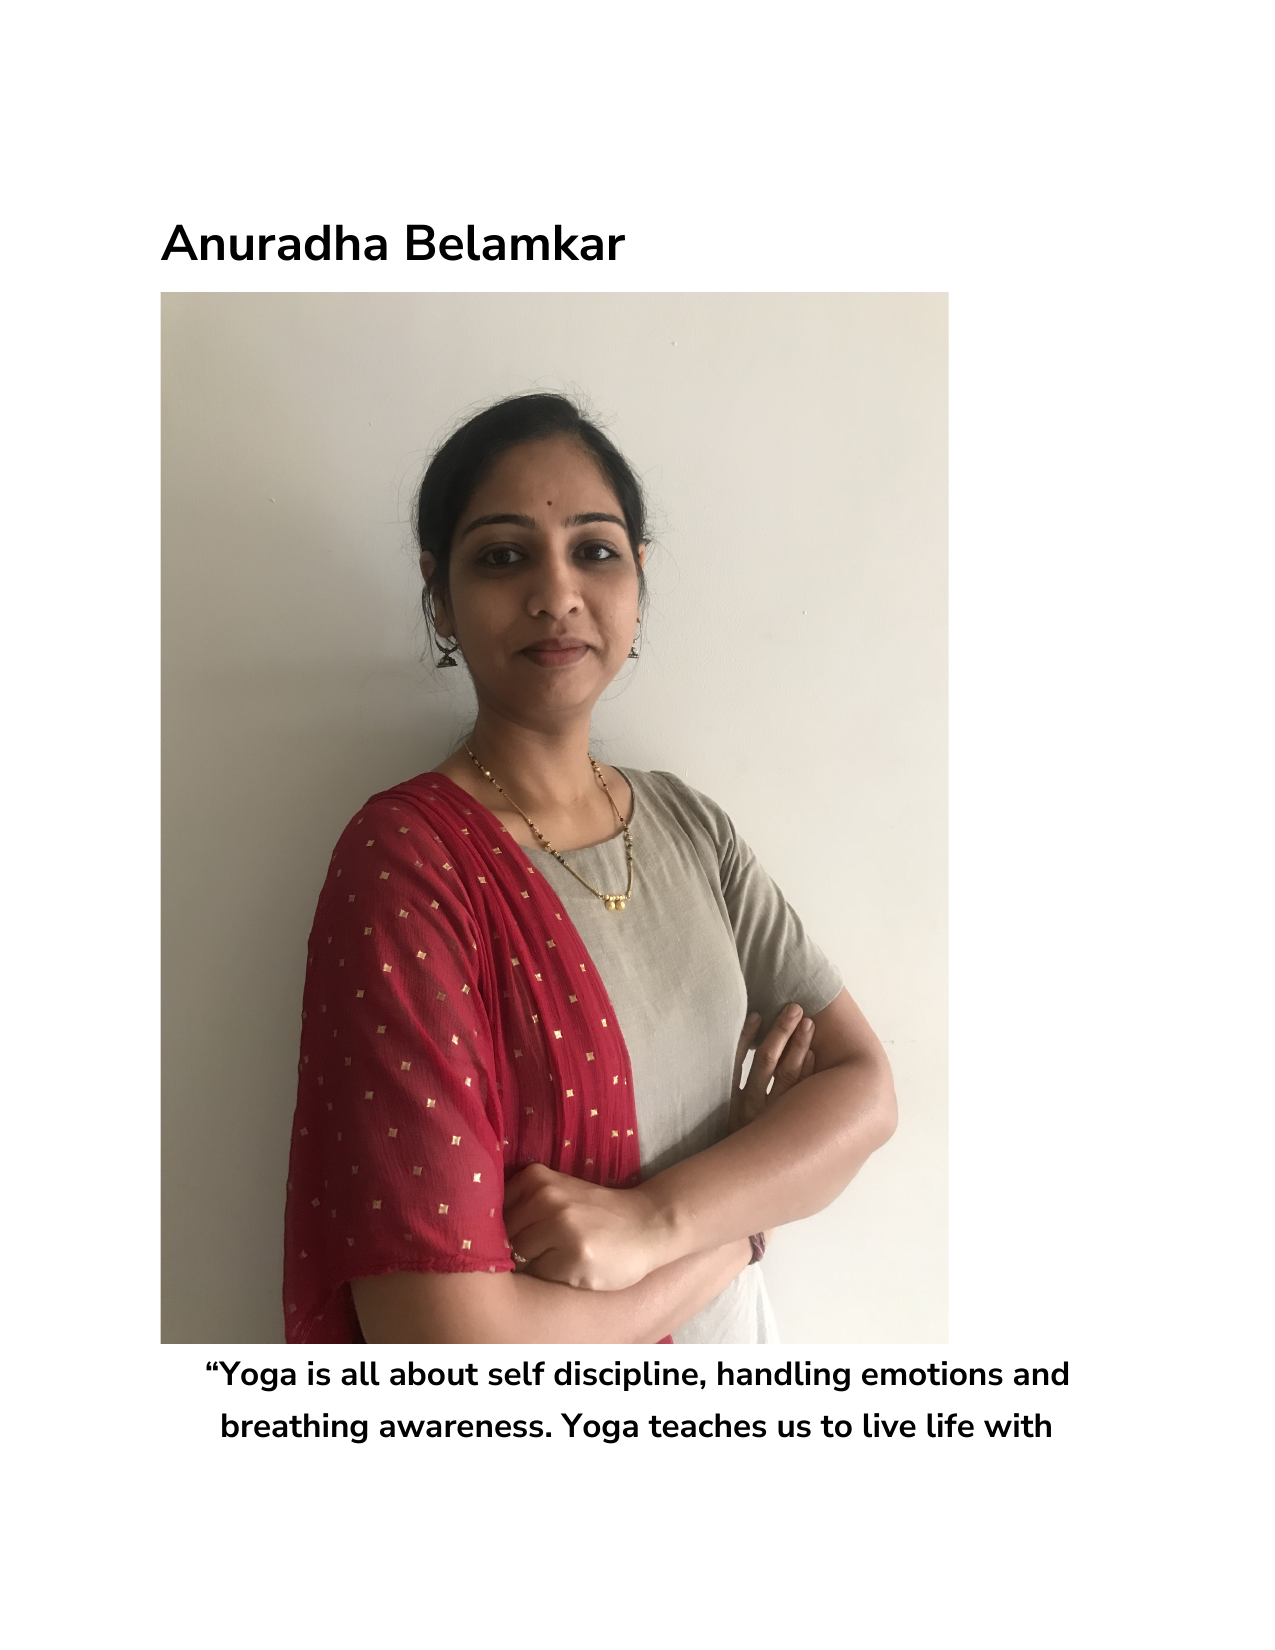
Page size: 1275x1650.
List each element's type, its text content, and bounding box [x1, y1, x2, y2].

text Anuradha Belamkar [159, 210, 1114, 278]
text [159, 1352, 1114, 1449]
picture [160, 292, 949, 1344]
